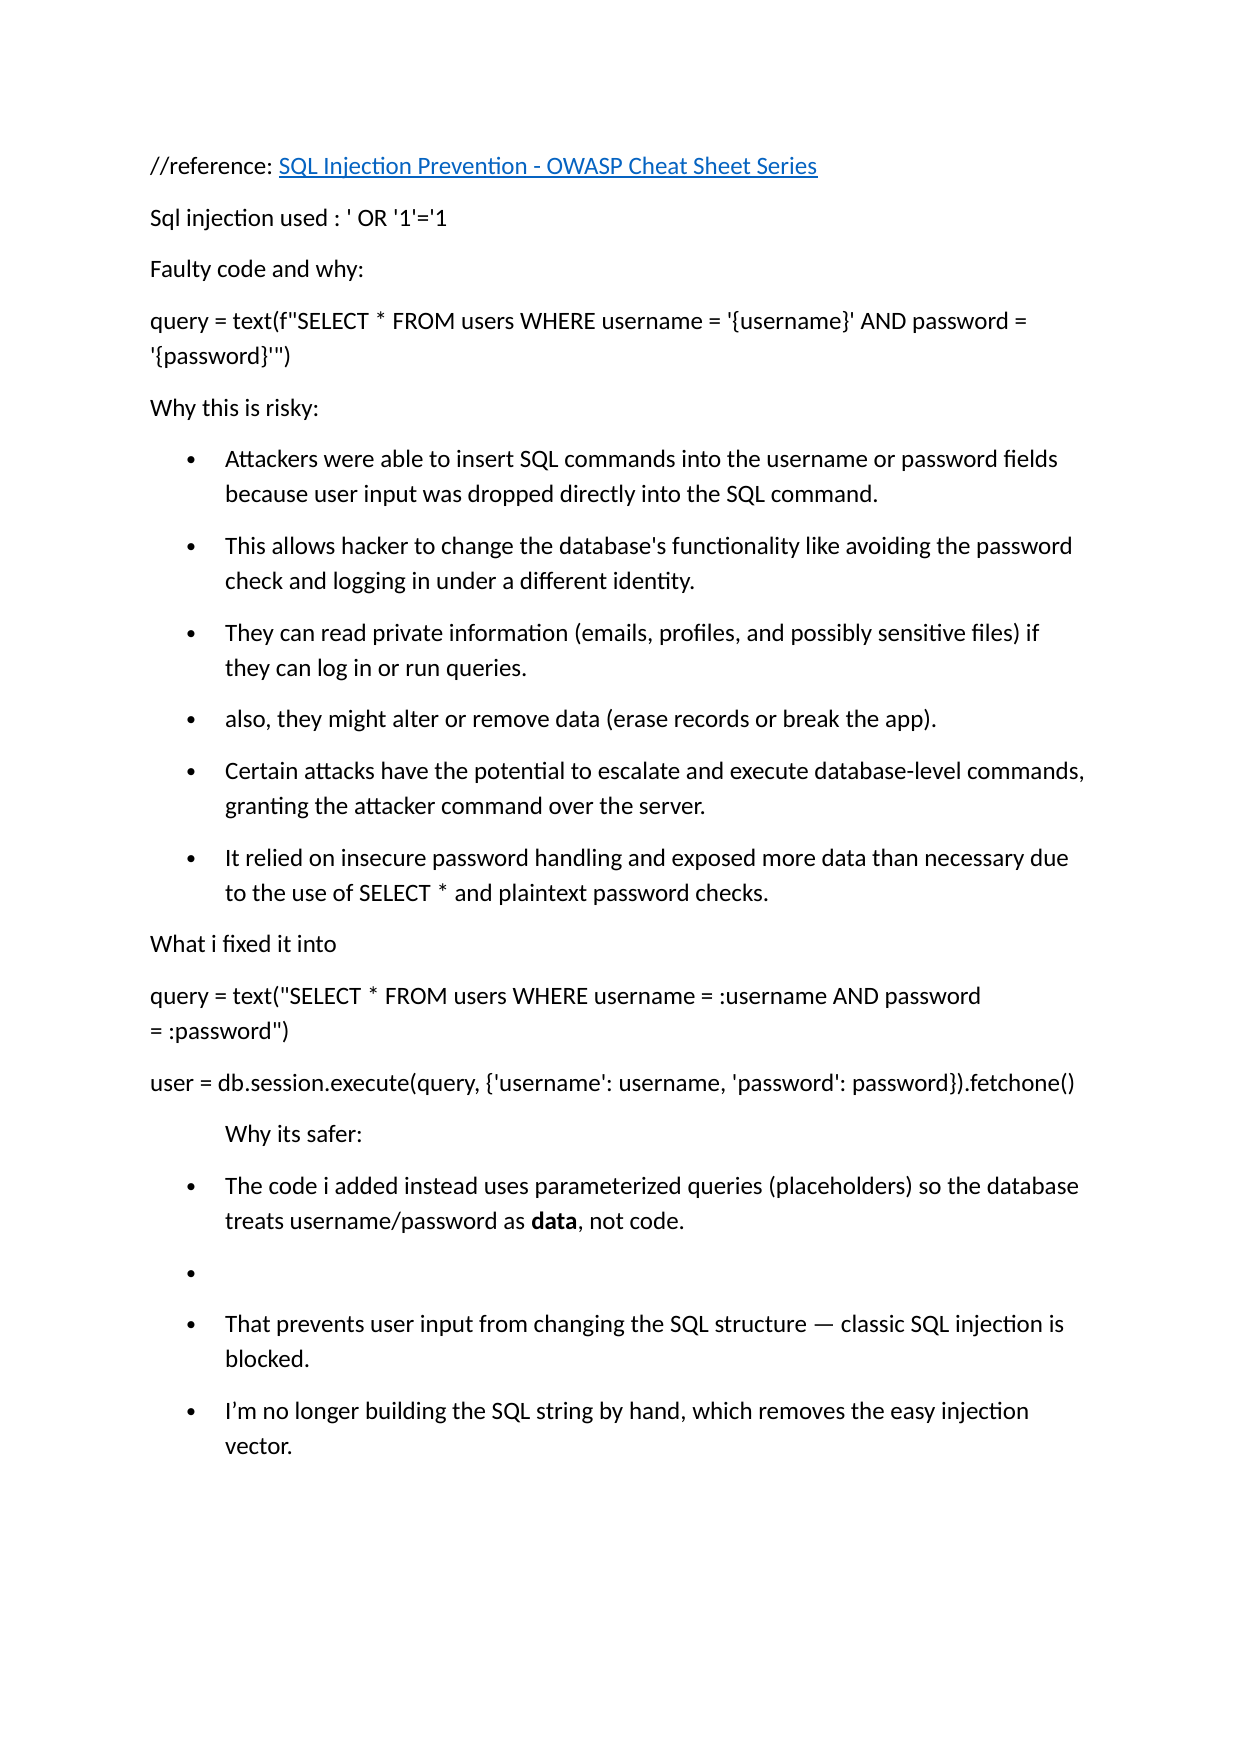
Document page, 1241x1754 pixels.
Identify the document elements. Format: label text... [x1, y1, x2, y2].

text query = text(f"SELECT * FROM users WHERE username = '{username}' AND password = '{password}'") [150, 305, 1090, 371]
list The code i added instead uses parameterized queries (placeholders) so the database treats username/password as data, not code. [187, 1170, 1090, 1236]
list That prevents user input from changing the SQL structure — classic SQL injection is blocked. [187, 1308, 1090, 1374]
list I’m no longer building the SQL string by hand, which removes the easy injection vector. [187, 1395, 1090, 1531]
text query = text("SELECT * FROM users WHERE username = :username AND password = :password") [150, 980, 1090, 1046]
list also, they might alter or remove data (erase records or break the app). [187, 703, 1090, 734]
text Sql injection used : ' OR '1'='1 [150, 202, 1090, 232]
text Why its safer: [150, 1118, 1090, 1149]
list This allows hacker to change the database's functionality like avoiding the password check and logging in under a different identity. [187, 530, 1090, 596]
list They can read private information (emails, profiles, and possibly sensitive files) if they can log in or run queries. [187, 617, 1090, 682]
list Attackers were able to insert SQL commands into the username or password fields because user input was dropped directly into the SQL command. [187, 443, 1090, 509]
text //reference: SQL Injection Prevention - OWASP Cheat Sheet Series [150, 150, 1090, 181]
list It relied on insecure password handling and exposed more data than necessary due to the use of SELECT * and plaintext password checks. [187, 842, 1090, 907]
text user = db.session.execute(query, {'username': username, 'password': password}).fetchone() [150, 1067, 1090, 1097]
text What i fixed it into [150, 928, 1090, 959]
text Faulty code and why: [150, 253, 1090, 284]
text Why this is risky: [150, 392, 1090, 422]
list Certain attacks have the potential to escalate and execute database-level commands, granting the attacker command over the server. [187, 755, 1090, 821]
